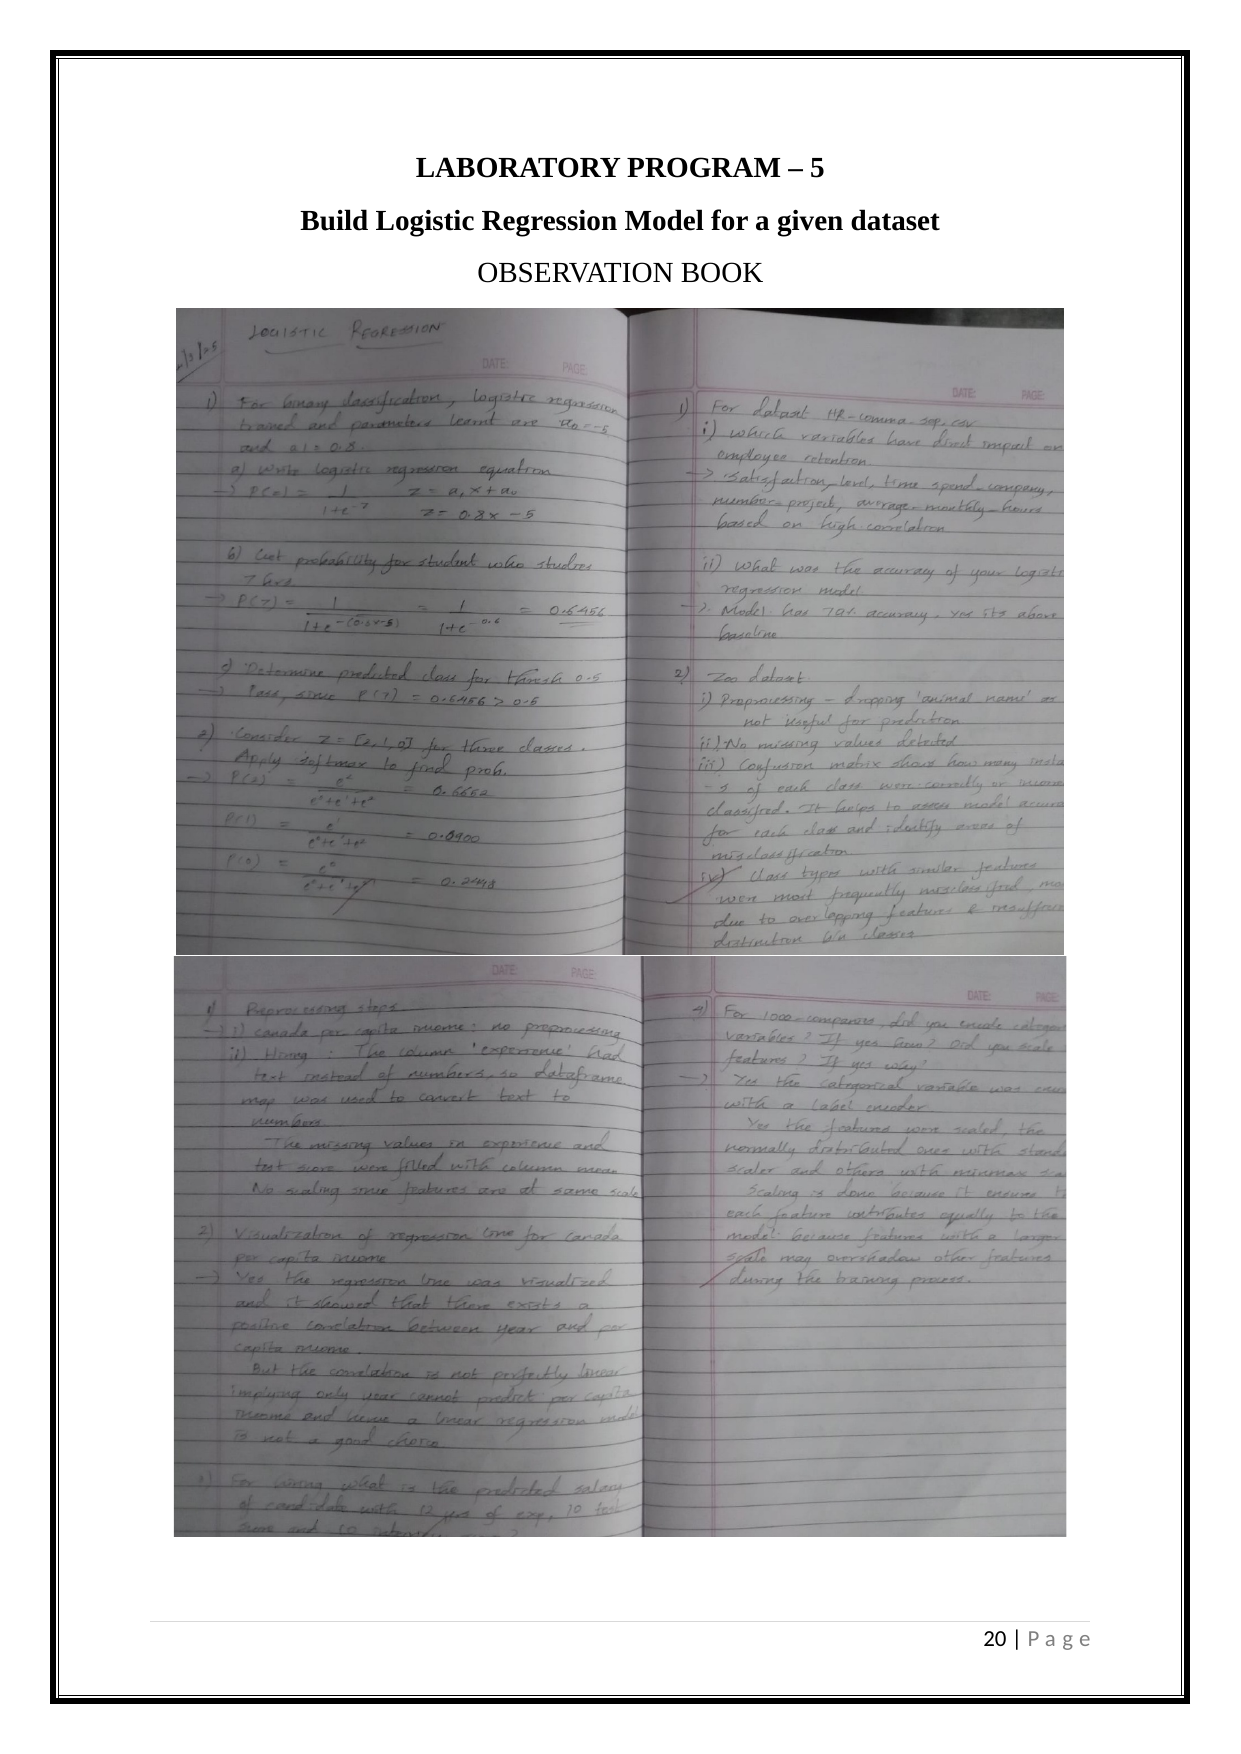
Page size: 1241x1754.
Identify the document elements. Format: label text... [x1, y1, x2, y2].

picture [173, 956, 1067, 1537]
text Build Logistic Regression Model for a given dataset [150, 203, 1090, 236]
text LABORATORY PROGRAM – 5 [150, 150, 1090, 183]
picture [176, 308, 1064, 955]
text OBSERVATION BOOK [150, 256, 1090, 289]
